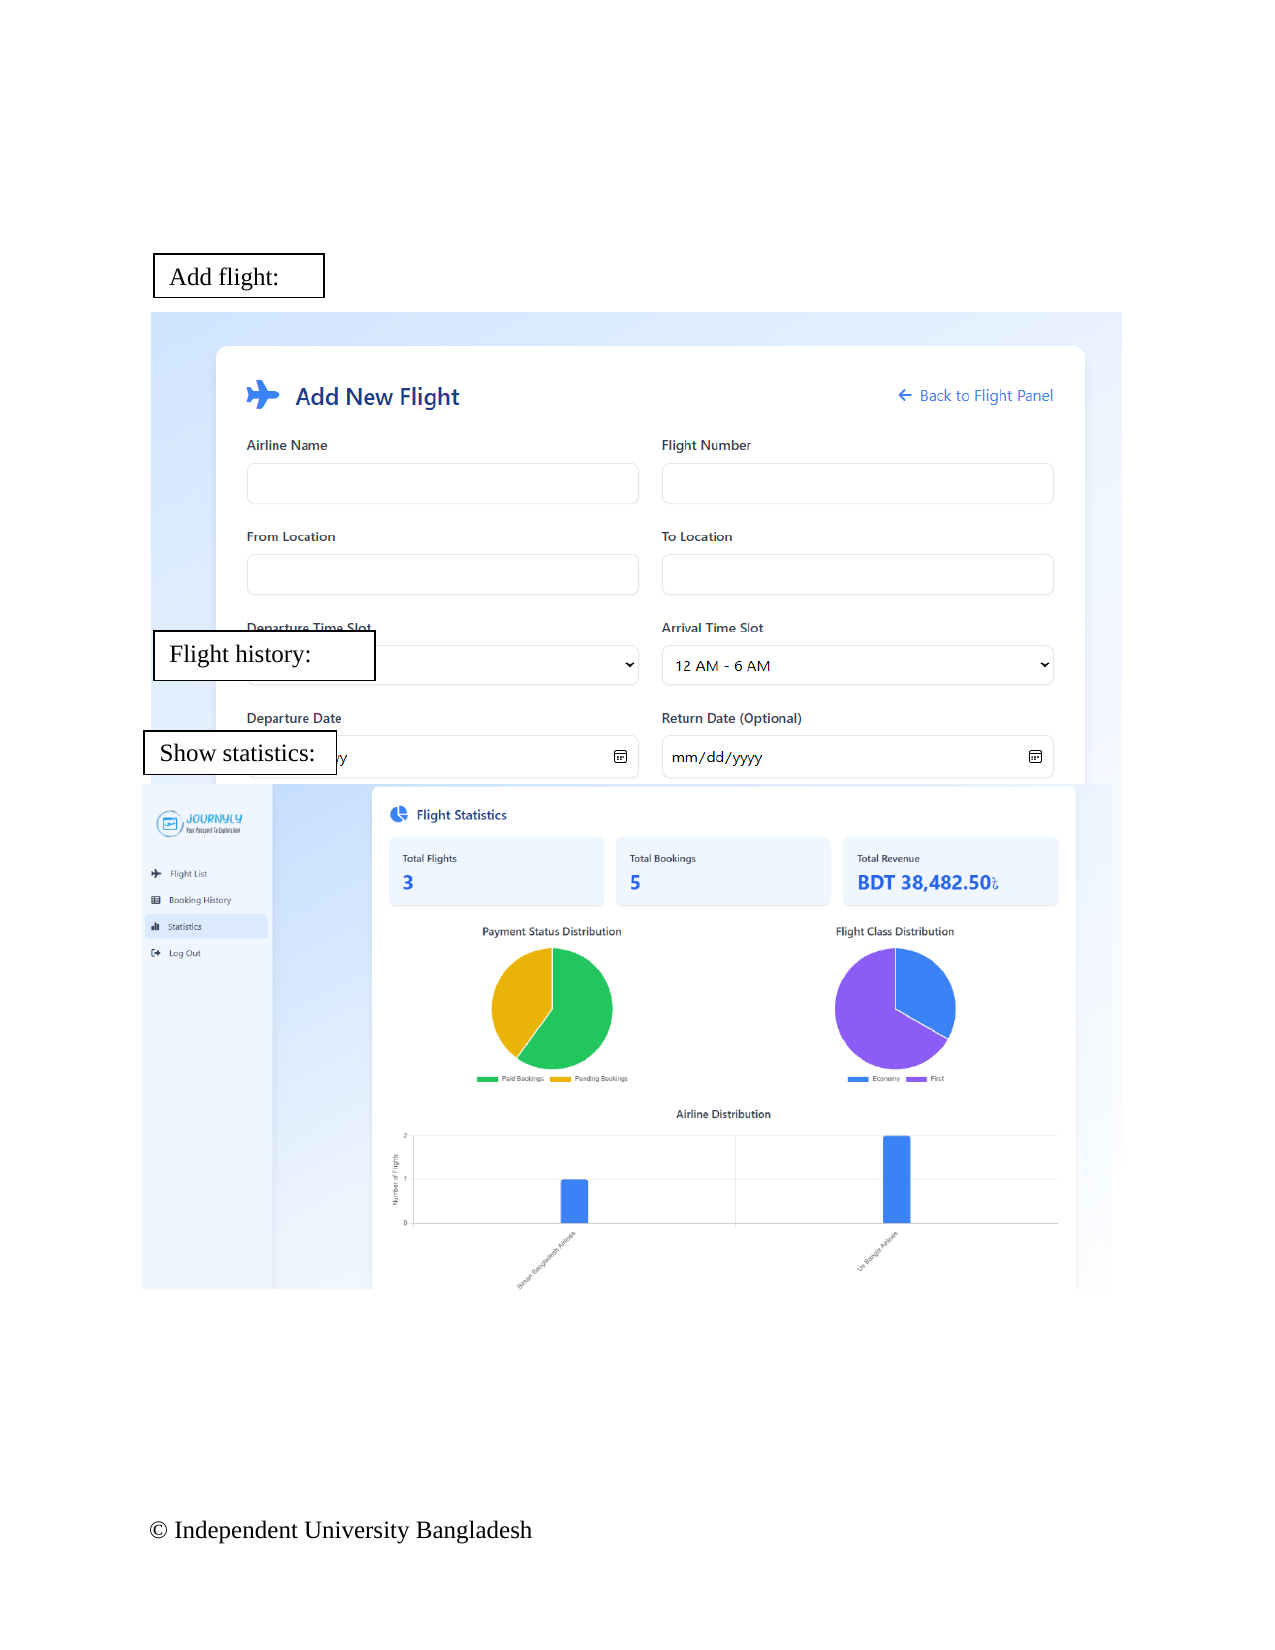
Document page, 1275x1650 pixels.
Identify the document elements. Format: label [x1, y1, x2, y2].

picture [140, 312, 1122, 1288]
